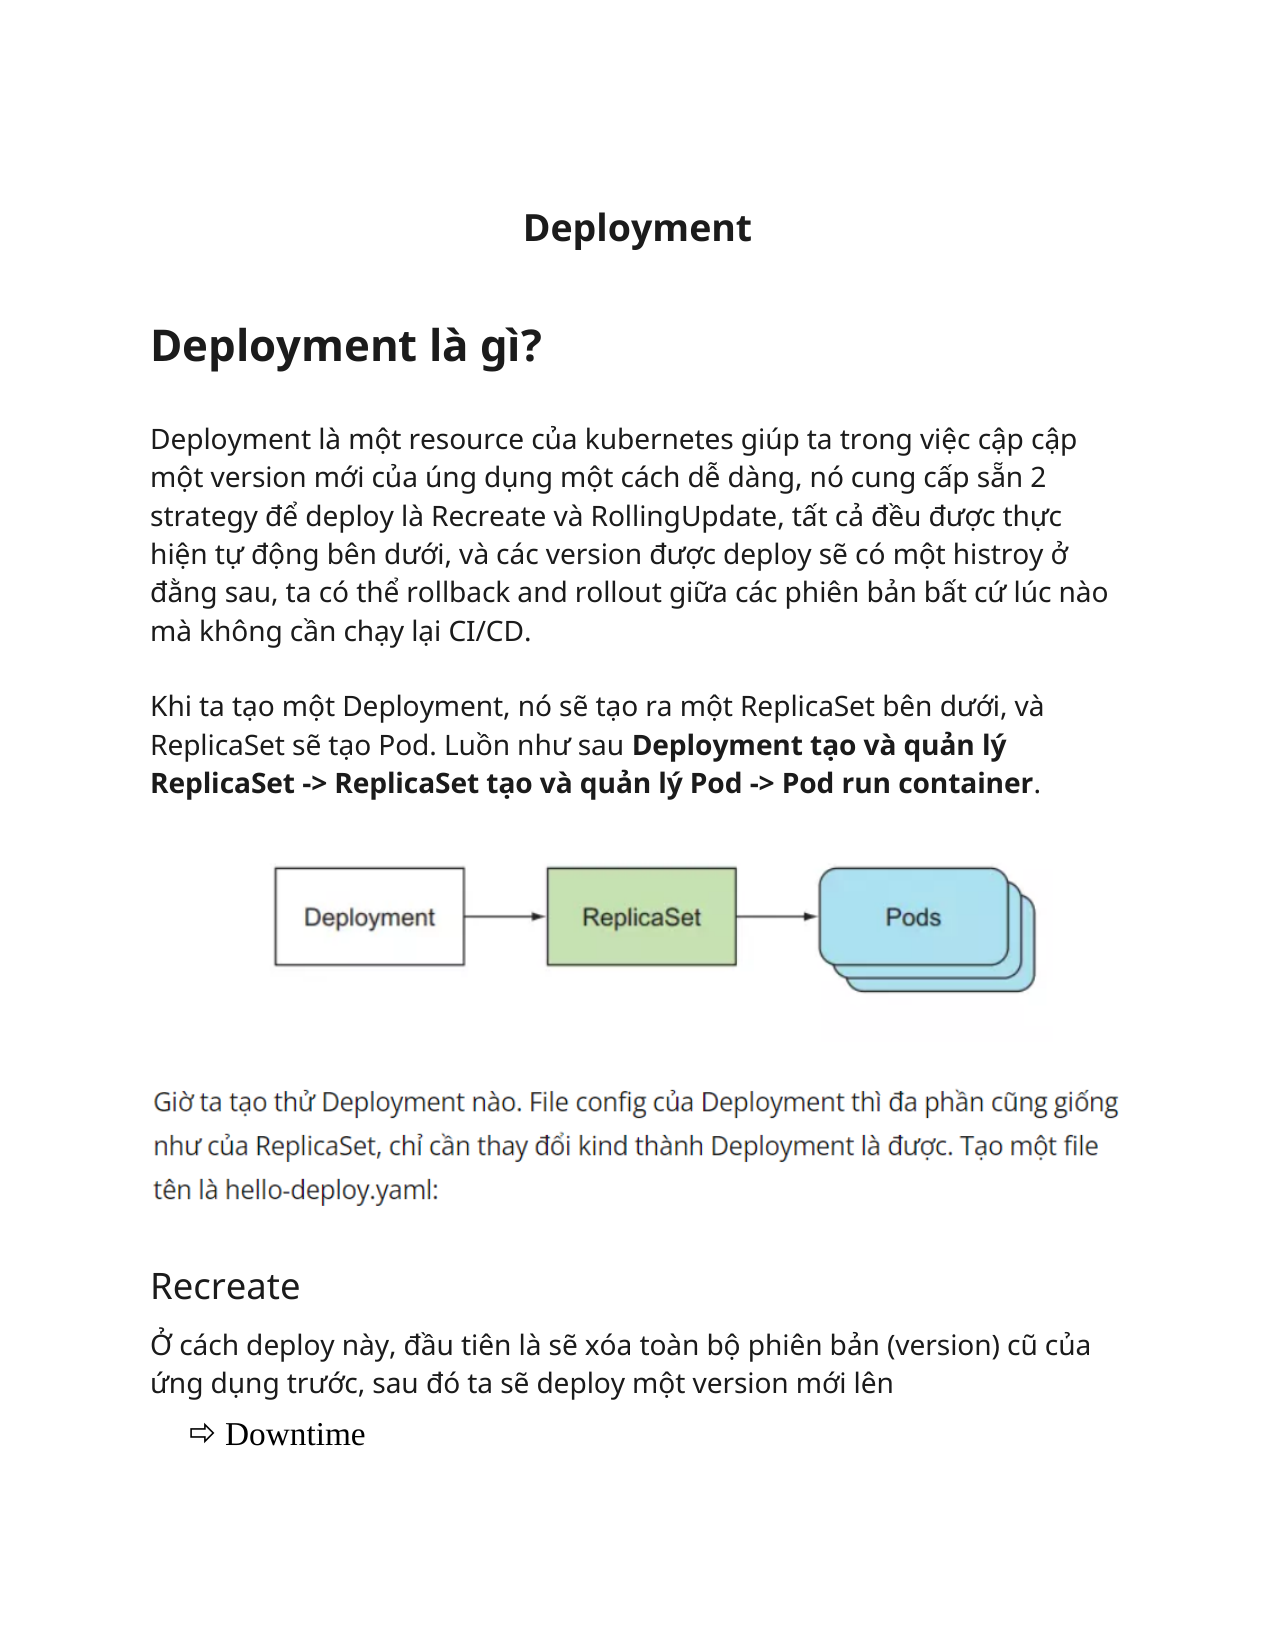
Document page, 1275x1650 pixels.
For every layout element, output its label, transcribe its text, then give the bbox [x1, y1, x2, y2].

list Downtime [187, 1414, 1125, 1453]
subtitle Deployment [150, 201, 1125, 252]
text Deployment là một resource của kubernetes giúp ta trong việc cập cập một version mới của úng dụng một cách dễ dàng, nó cung cấp sẵn 2 strategy để deploy là Recreate và RollingUpdate, tất cả đều được thực hiện tự động bên dưới, và các version được deploy sẽ có một histroy ở đằng sau, ta có thể rollback and rollout giữa các phiên bản bất cứ lúc nào mà không cần chạy lại CI/CD. [150, 419, 1125, 649]
picture [150, 814, 1125, 1224]
subtitle Deployment là gì? [150, 315, 1125, 374]
subtitle Recreate [150, 1261, 1125, 1310]
text Ở cách deploy này, đầu tiên là sẽ xóa toàn bộ phiên bản (version) cũ của ứng dụng trước, sau đó ta sẽ deploy một version mới lên [150, 1325, 1125, 1402]
text Khi ta tạo một Deployment, nó sẽ tạo ra một ReplicaSet bên dưới, và ReplicaSet sẽ tạo Pod. Luồn như sau Deployment tạo và quản lý ReplicaSet -> ReplicaSet tạo và quản lý Pod -> Pod run container. [150, 687, 1125, 802]
